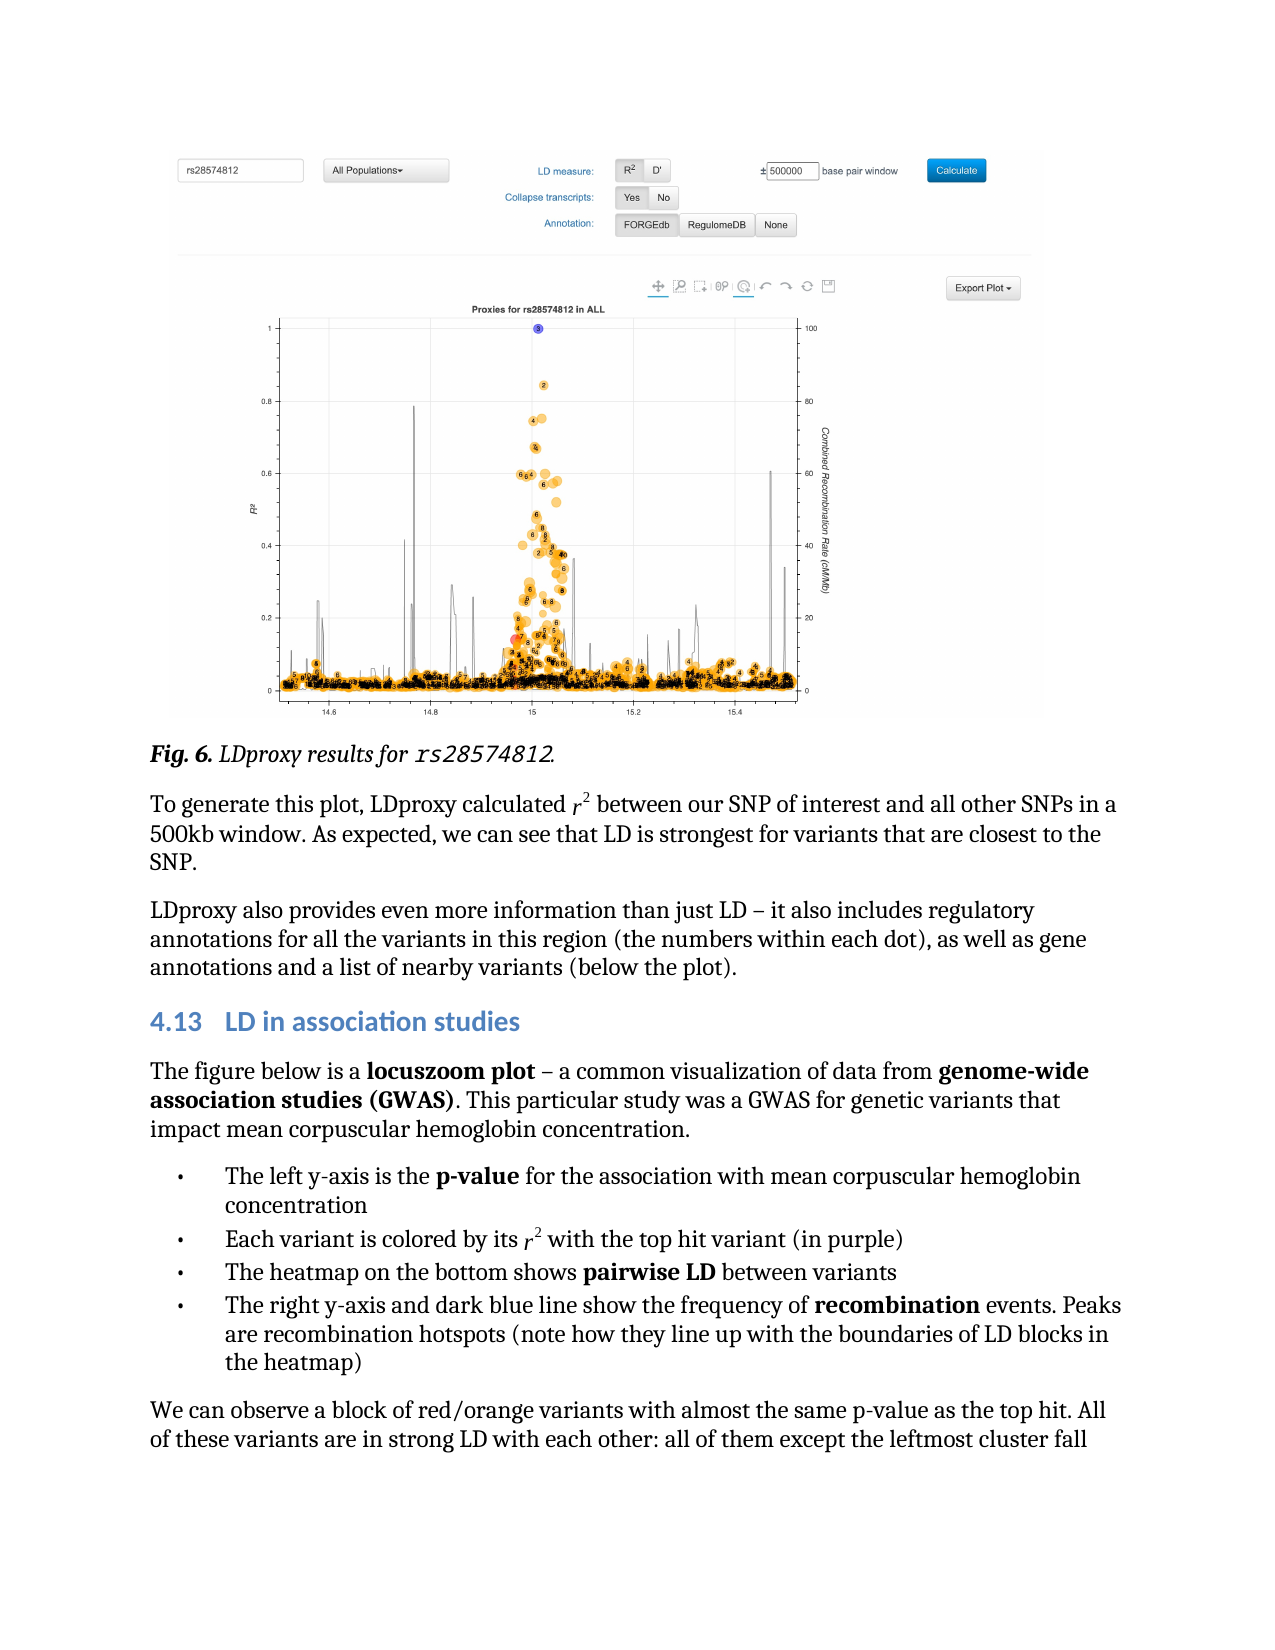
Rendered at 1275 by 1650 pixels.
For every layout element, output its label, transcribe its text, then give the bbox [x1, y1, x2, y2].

list The left y-axis is the p-value for the association with mean corpuscular hemoglobin concentration [175, 1162, 1125, 1220]
text LDproxy also provides even more information than just LD – it also includes regulatory annotations for all the variants in this region (the numbers within each dot), as well as gene annotations and a list of nearby variants (below the plot). [150, 896, 1125, 982]
text Fig. 6. LDproxy results for rs28574812. [150, 738, 1125, 769]
list The heatmap on the bottom shows pairwise LD between variants [175, 1258, 1125, 1287]
picture [168, 150, 1044, 718]
list Each variant is colored by its with the top hit variant (in purple) [175, 1223, 1125, 1254]
text The figure below is a locuszoom plot – a common visualization of data from genome-wide association studies (GWAS). This particular study was a GWAS for genetic variants that impact mean corpuscular hemoglobin concentration. [150, 1057, 1125, 1143]
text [150, 1396, 1125, 1453]
subtitle 4.13 LD in association studies [150, 1003, 1125, 1038]
text To generate this plot, LDproxy calculated between our SNP of interest and all other SNPs in a 500kb window. As expected, we can see that LD is strongest for variants that are closest to the SNP. [150, 788, 1125, 877]
list The right y-axis and dark blue line show the frequency of recombination events. Peaks are recombination hotspots (note how they line up with the boundaries of LD blocks in the heatmap) [175, 1291, 1125, 1377]
